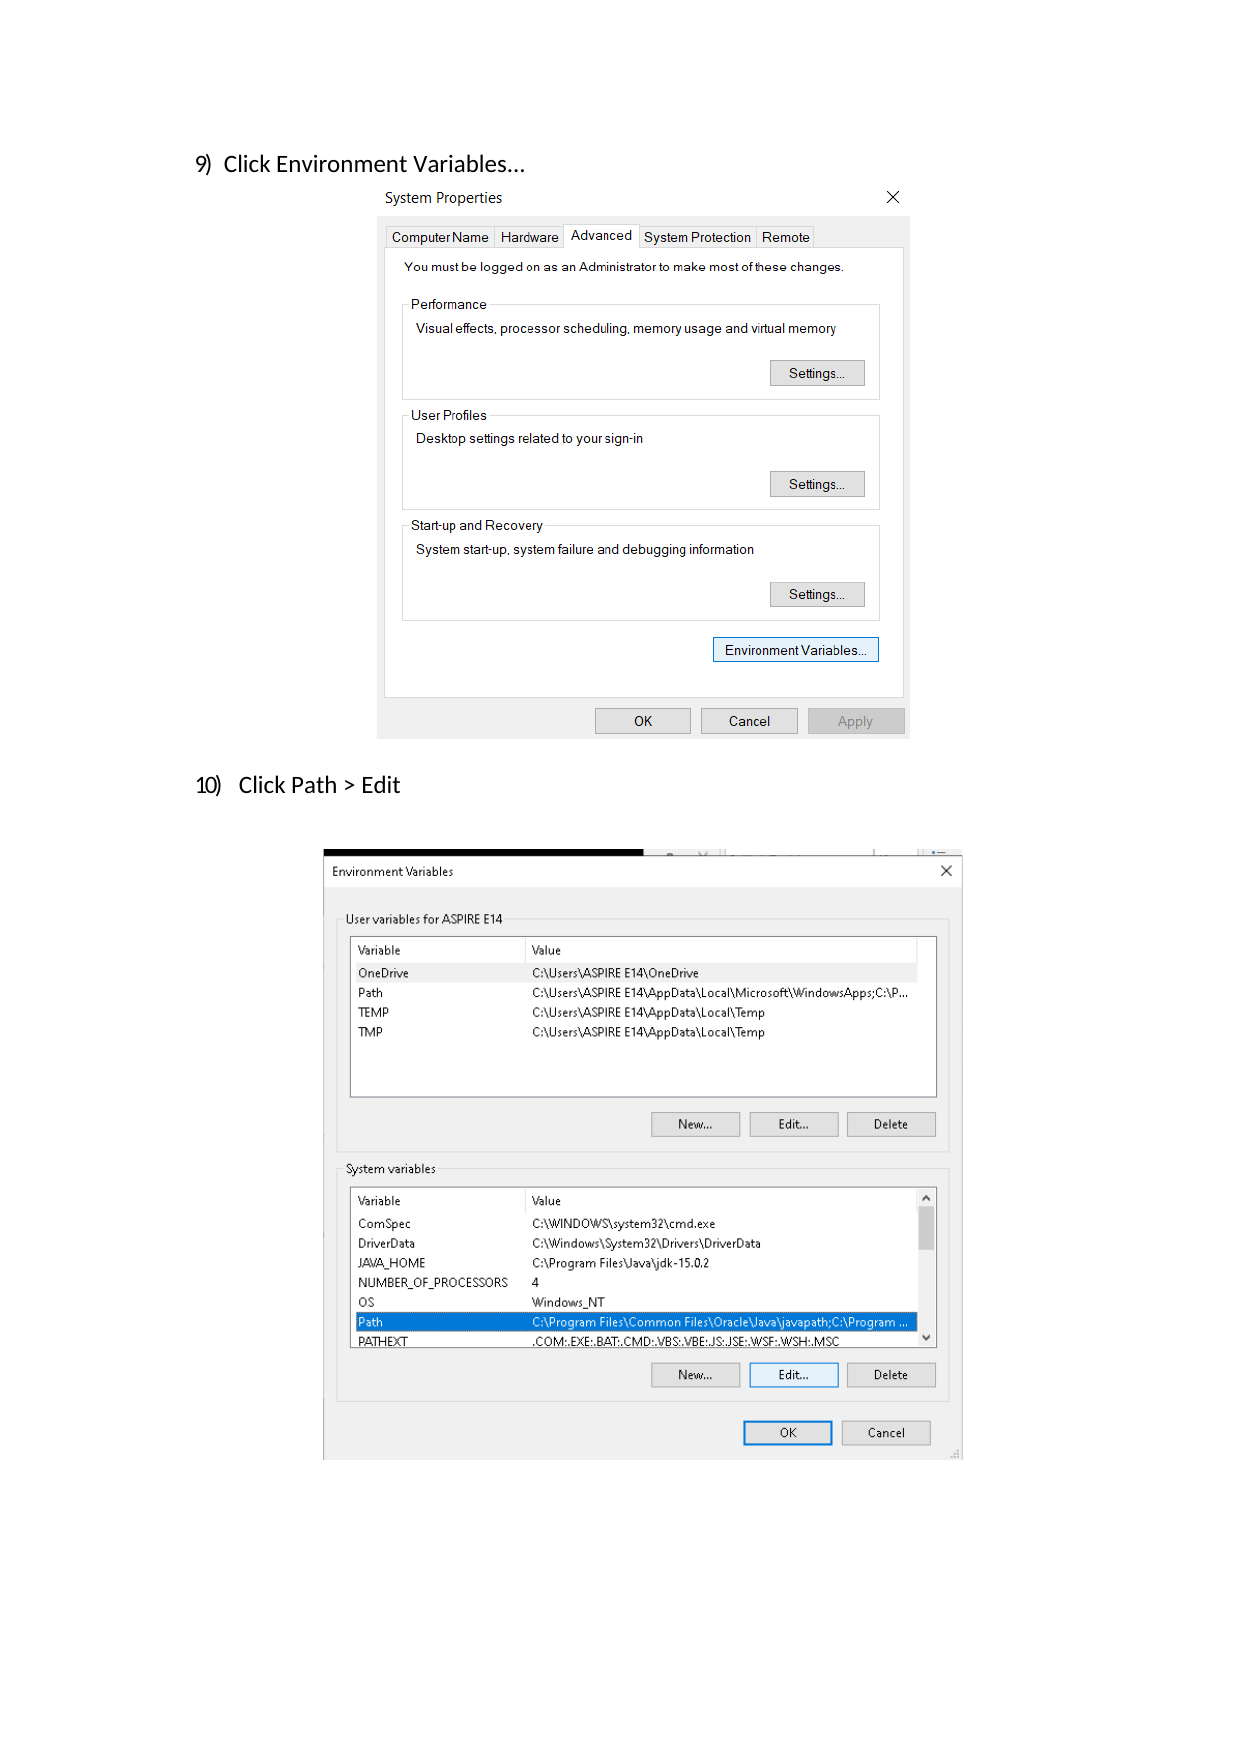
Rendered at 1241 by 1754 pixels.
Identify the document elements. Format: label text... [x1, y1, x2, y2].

list Click Environment Variables... [194, 148, 1146, 178]
list Click Path > Edit [194, 769, 1146, 800]
picture [376, 191, 911, 739]
picture [323, 849, 963, 1460]
